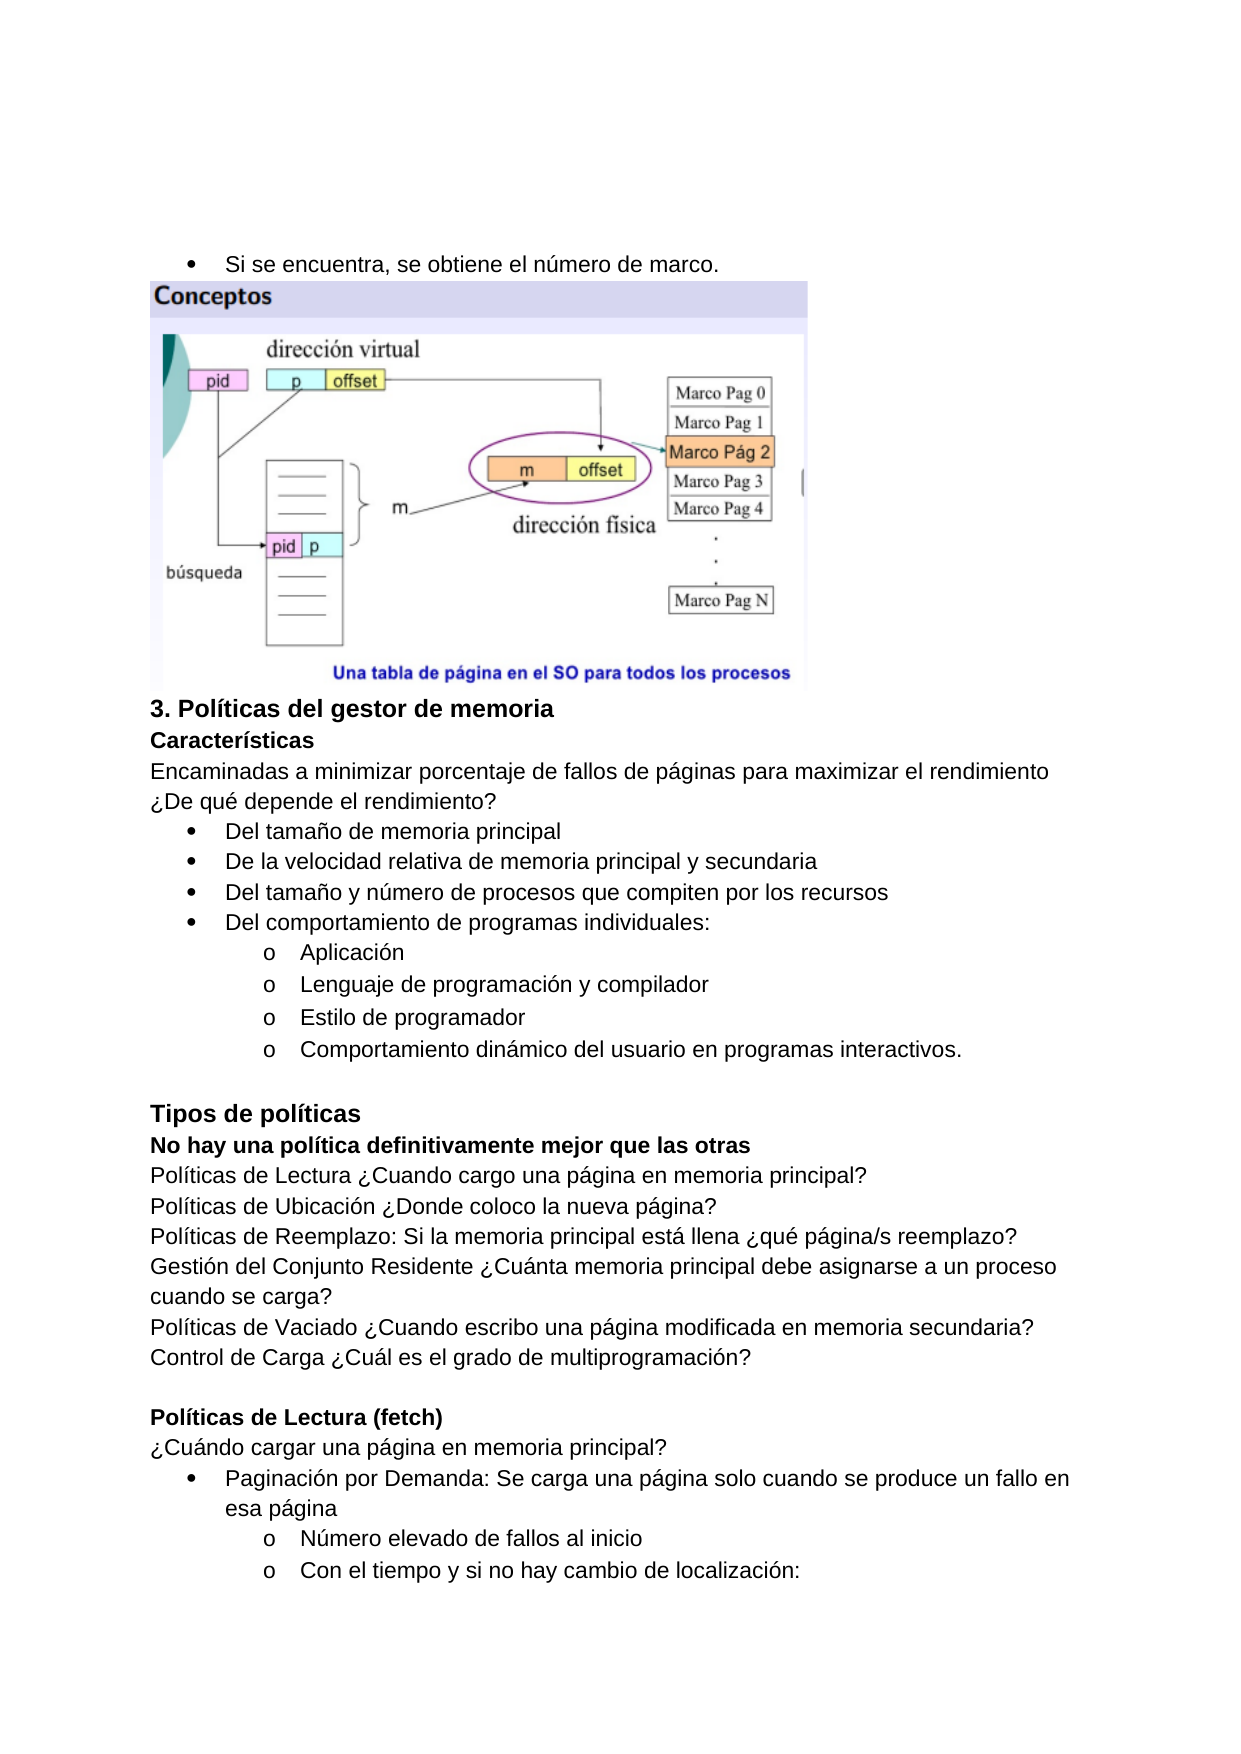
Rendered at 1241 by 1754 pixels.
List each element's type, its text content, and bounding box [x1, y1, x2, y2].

list Comportamiento dinámico del usuario en programas interactivos. [262, 1036, 1090, 1065]
text 3. Políticas del gestor de memoria [150, 694, 1090, 723]
list Si se encuentra, se obtiene el número de marco. [187, 251, 1090, 277]
list De la velocidad relativa de memoria principal y secundaria [187, 848, 1090, 875]
text Políticas de Reemplazo: Si la memoria principal está llena ¿qué página/s reemplazo? [150, 1223, 1090, 1249]
text Políticas de Lectura ¿Cuando cargo una página en memoria principal? [150, 1162, 1090, 1189]
text Características [150, 727, 1090, 754]
list Con el tiempo y si no hay cambio de localización: [262, 1557, 1090, 1586]
list Paginación por Demanda: Se carga una página solo cuando se produce un fallo en esa página [187, 1464, 1090, 1521]
text Encaminadas a minimizar porcentaje de fallos de páginas para maximizar el rendimiento ¿De qué depende el rendimiento? [150, 758, 1090, 814]
list Aplicación [262, 939, 1090, 967]
list Número elevado de fallos al inicio [262, 1525, 1090, 1553]
picture [150, 281, 808, 691]
list Estilo de programador [262, 1004, 1090, 1032]
text Políticas de Vaciado ¿Cuando escribo una página modificada en memoria secundaria? Control de Carga ¿Cuál es el grado de multiprogramación? [150, 1313, 1090, 1370]
list Del tamaño de memoria principal [187, 818, 1090, 844]
text No hay una política definitivamente mejor que las otras [150, 1132, 1090, 1158]
text Políticas de Lectura (fetch) [150, 1404, 1090, 1430]
text ¿Cuándo cargar una página en memoria principal? [150, 1434, 1090, 1461]
list Lenguaje de programación y compilador [262, 971, 1090, 1000]
list Del comportamiento de programas individuales: [187, 909, 1090, 935]
text Gestión del Conjunto Residente ¿Cuánta memoria principal debe asignarse a un proceso cuando se carga? [150, 1253, 1090, 1309]
text Tipos de políticas [150, 1099, 1090, 1128]
list Del tamaño y número de procesos que compiten por los recursos [187, 878, 1090, 905]
text Políticas de Ubicación ¿Donde coloco la nueva página? [150, 1193, 1090, 1219]
